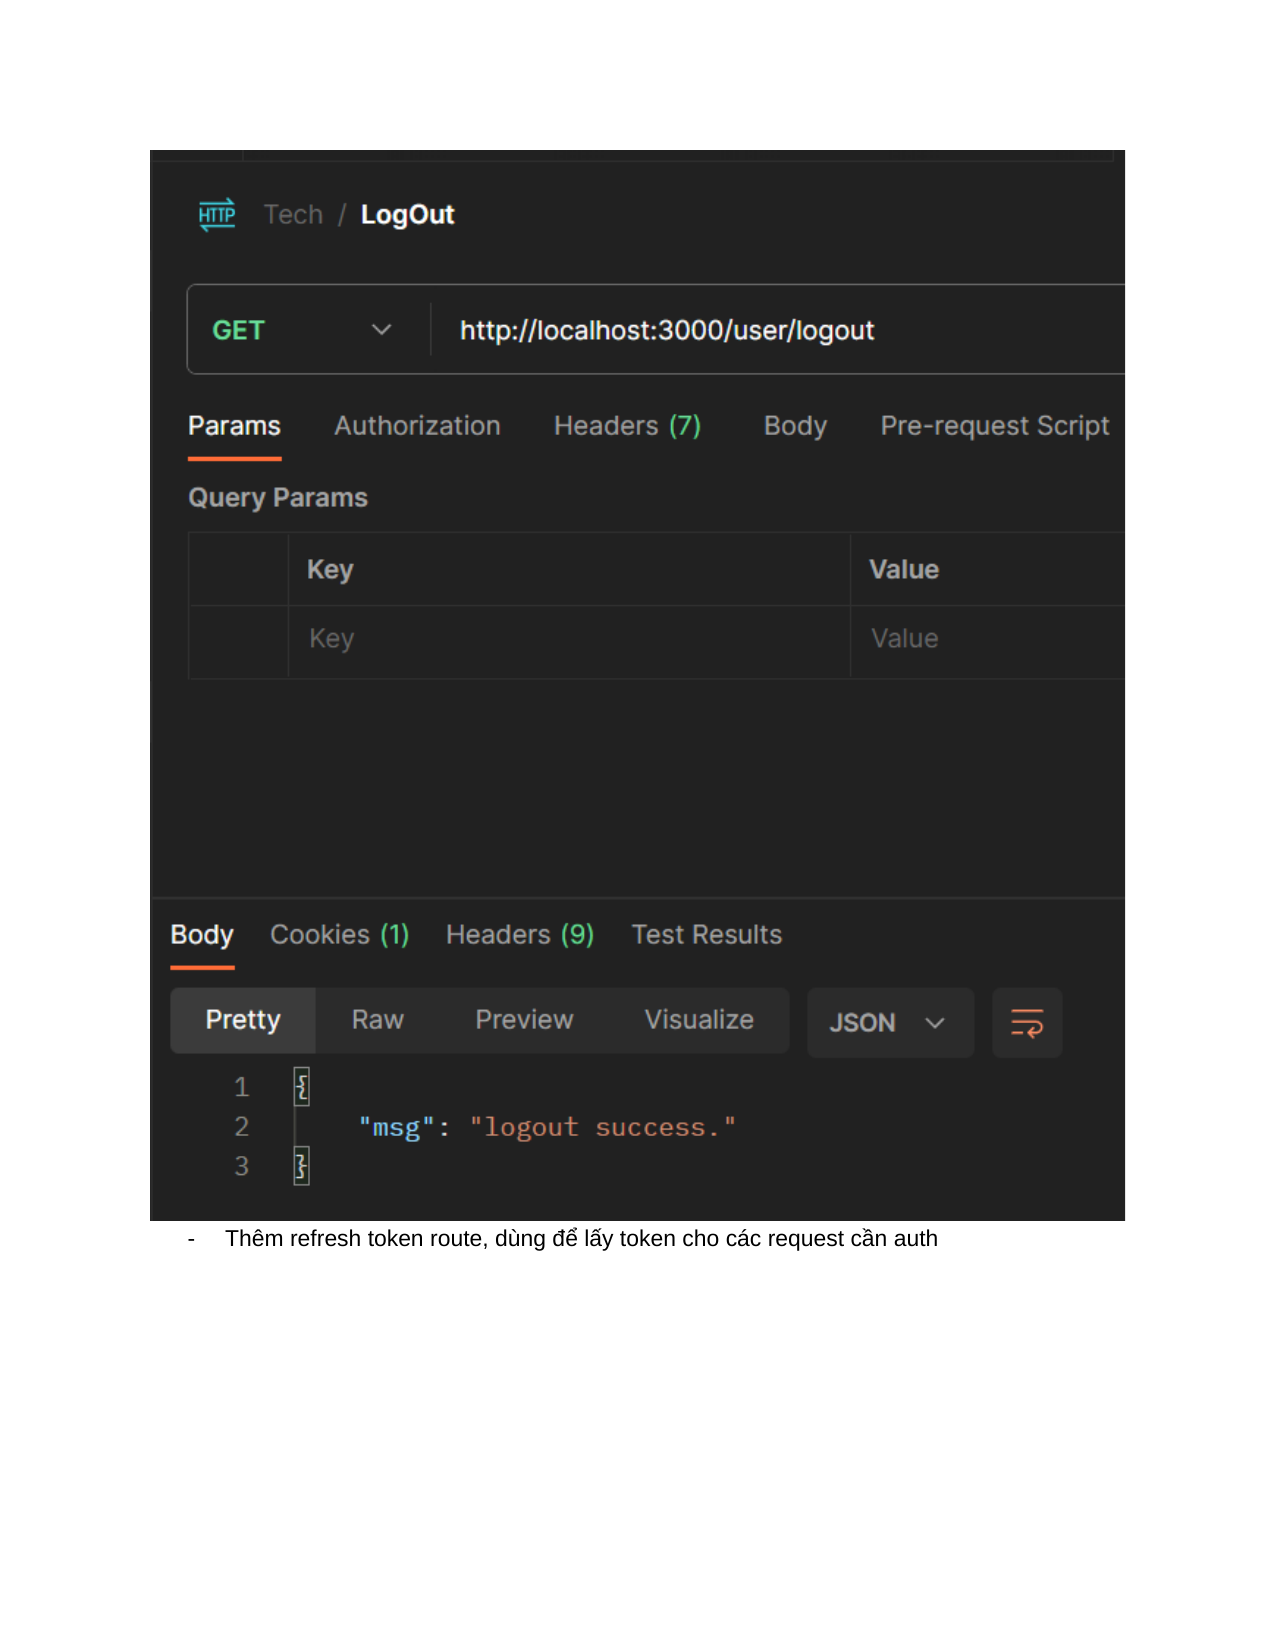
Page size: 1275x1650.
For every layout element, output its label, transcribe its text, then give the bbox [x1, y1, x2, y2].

list Thêm refresh token route, dùng để lấy token cho các request cần auth [187, 1225, 1125, 1251]
picture [150, 150, 1125, 1221]
